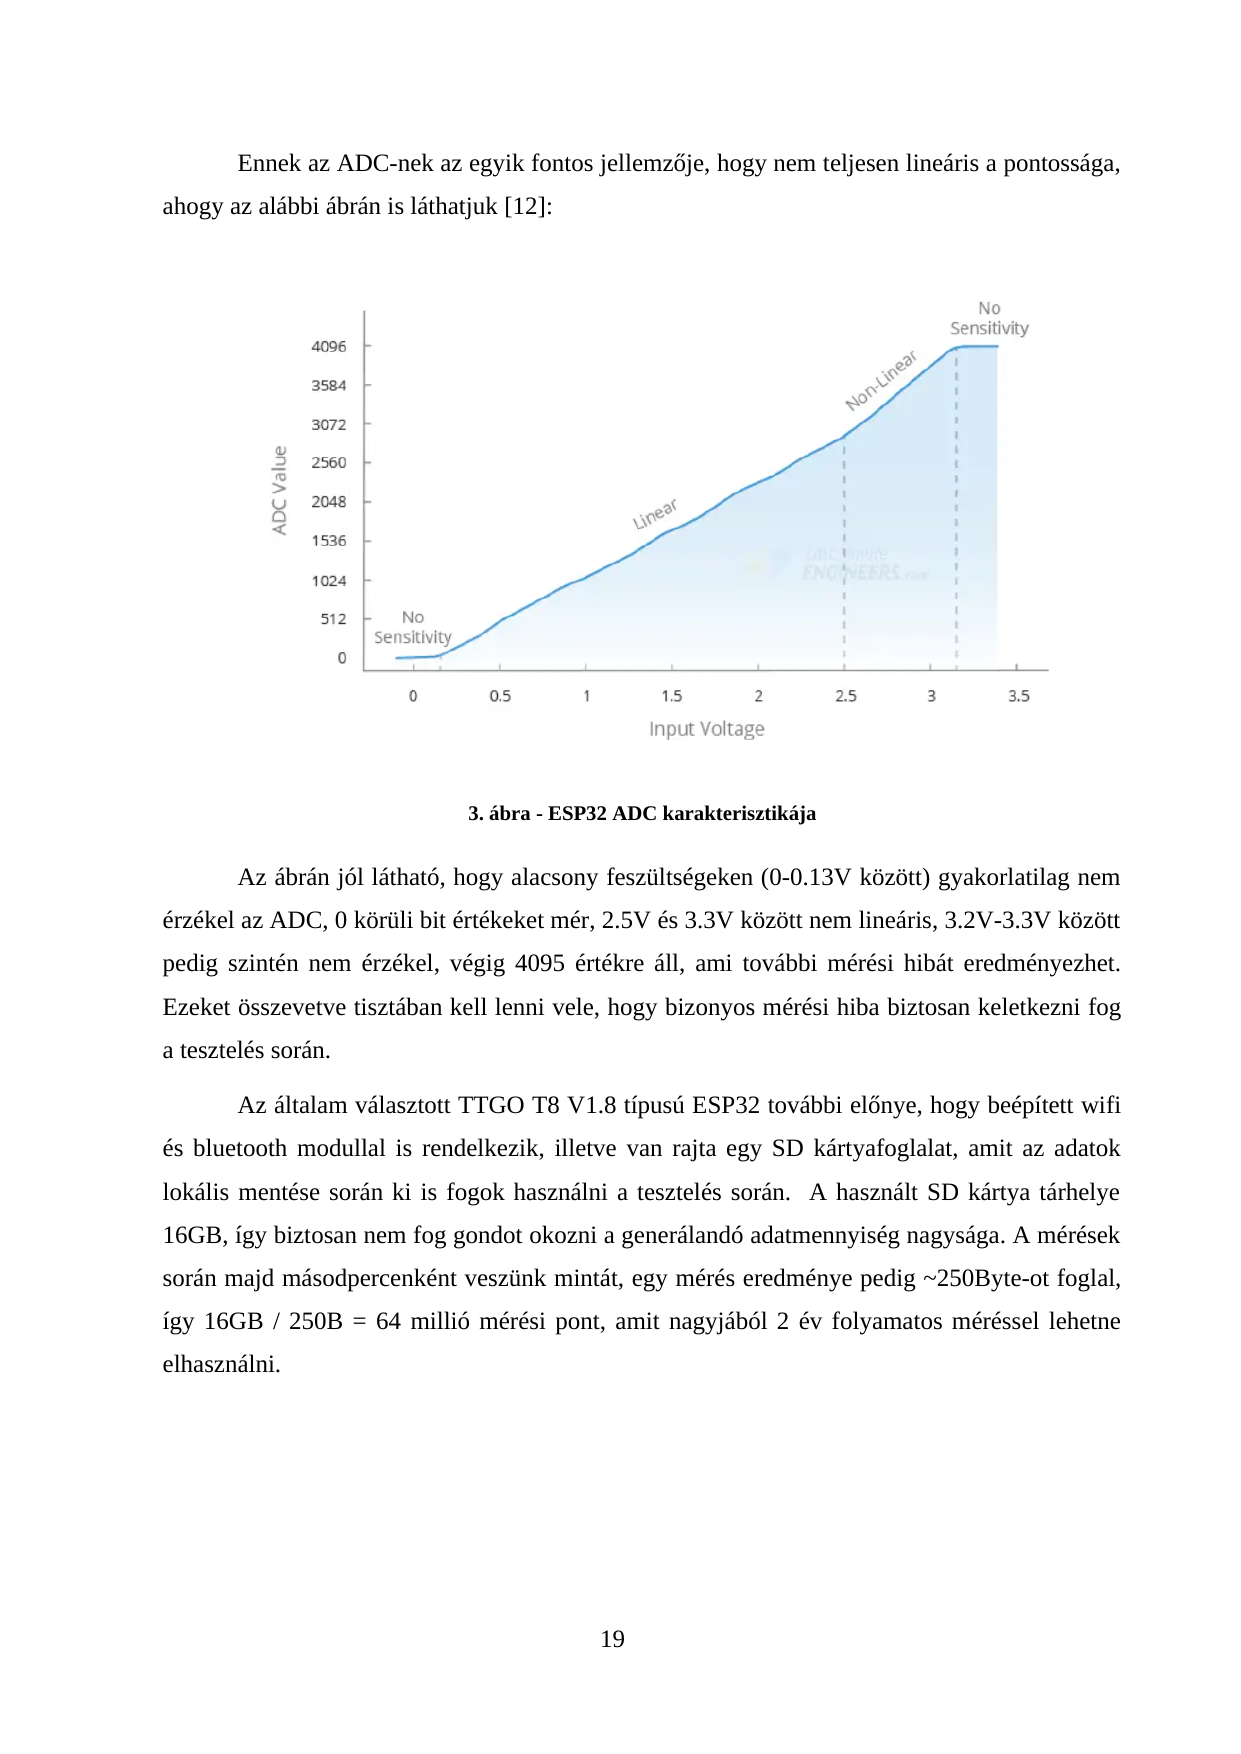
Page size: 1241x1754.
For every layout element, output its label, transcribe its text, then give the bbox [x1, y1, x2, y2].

picture [243, 246, 1117, 775]
text Az általam választott TTGO T8 V1.8 típusú ESP32 további előnye, hogy beépített wifi és bluetooth modullal is rendelkezik, illetve van rajta egy SD kártyafoglalat, amit az adatok lokális mentése során ki is fogok használni a tesztelés során. A használt SD kártya tárhelye 16GB, így biztosan nem fog gondot okozni a generálandó adatmennyiség nagysága. A mérések során majd másodpercenként veszünk mintát, egy mérés eredménye pedig ~250Byte-ot foglal, így 16GB / 250B = 64 millió mérési pont, amit nagyjából 2 év folyamatos méréssel lehetne elhasználni. [162, 1090, 1122, 1378]
text Az ábrán jól látható, hogy alacsony feszültségeken (0-0.13V között) gyakorlatilag nem érzékel az ADC, 0 körüli bit értékeket mér, 2.5V és 3.3V között nem lineáris, 3.2V-3.3V között pedig szintén nem érzékel, végig 4095 értékre áll, ami további mérési hibát eredményezhet. Ezeket összevetve tisztában kell lenni vele, hogy bizonyos mérési hiba biztosan keletkezni fog a tesztelés során. [162, 862, 1122, 1063]
text Ennek az ADC-nek az egyik fontos jellemzője, hogy nem teljesen lineáris a pontossága, ahogy az alábbi ábrán is láthatjuk: [162, 148, 1122, 219]
text 3. ábra - ESP32 ADC karakterisztikája [162, 801, 1122, 825]
